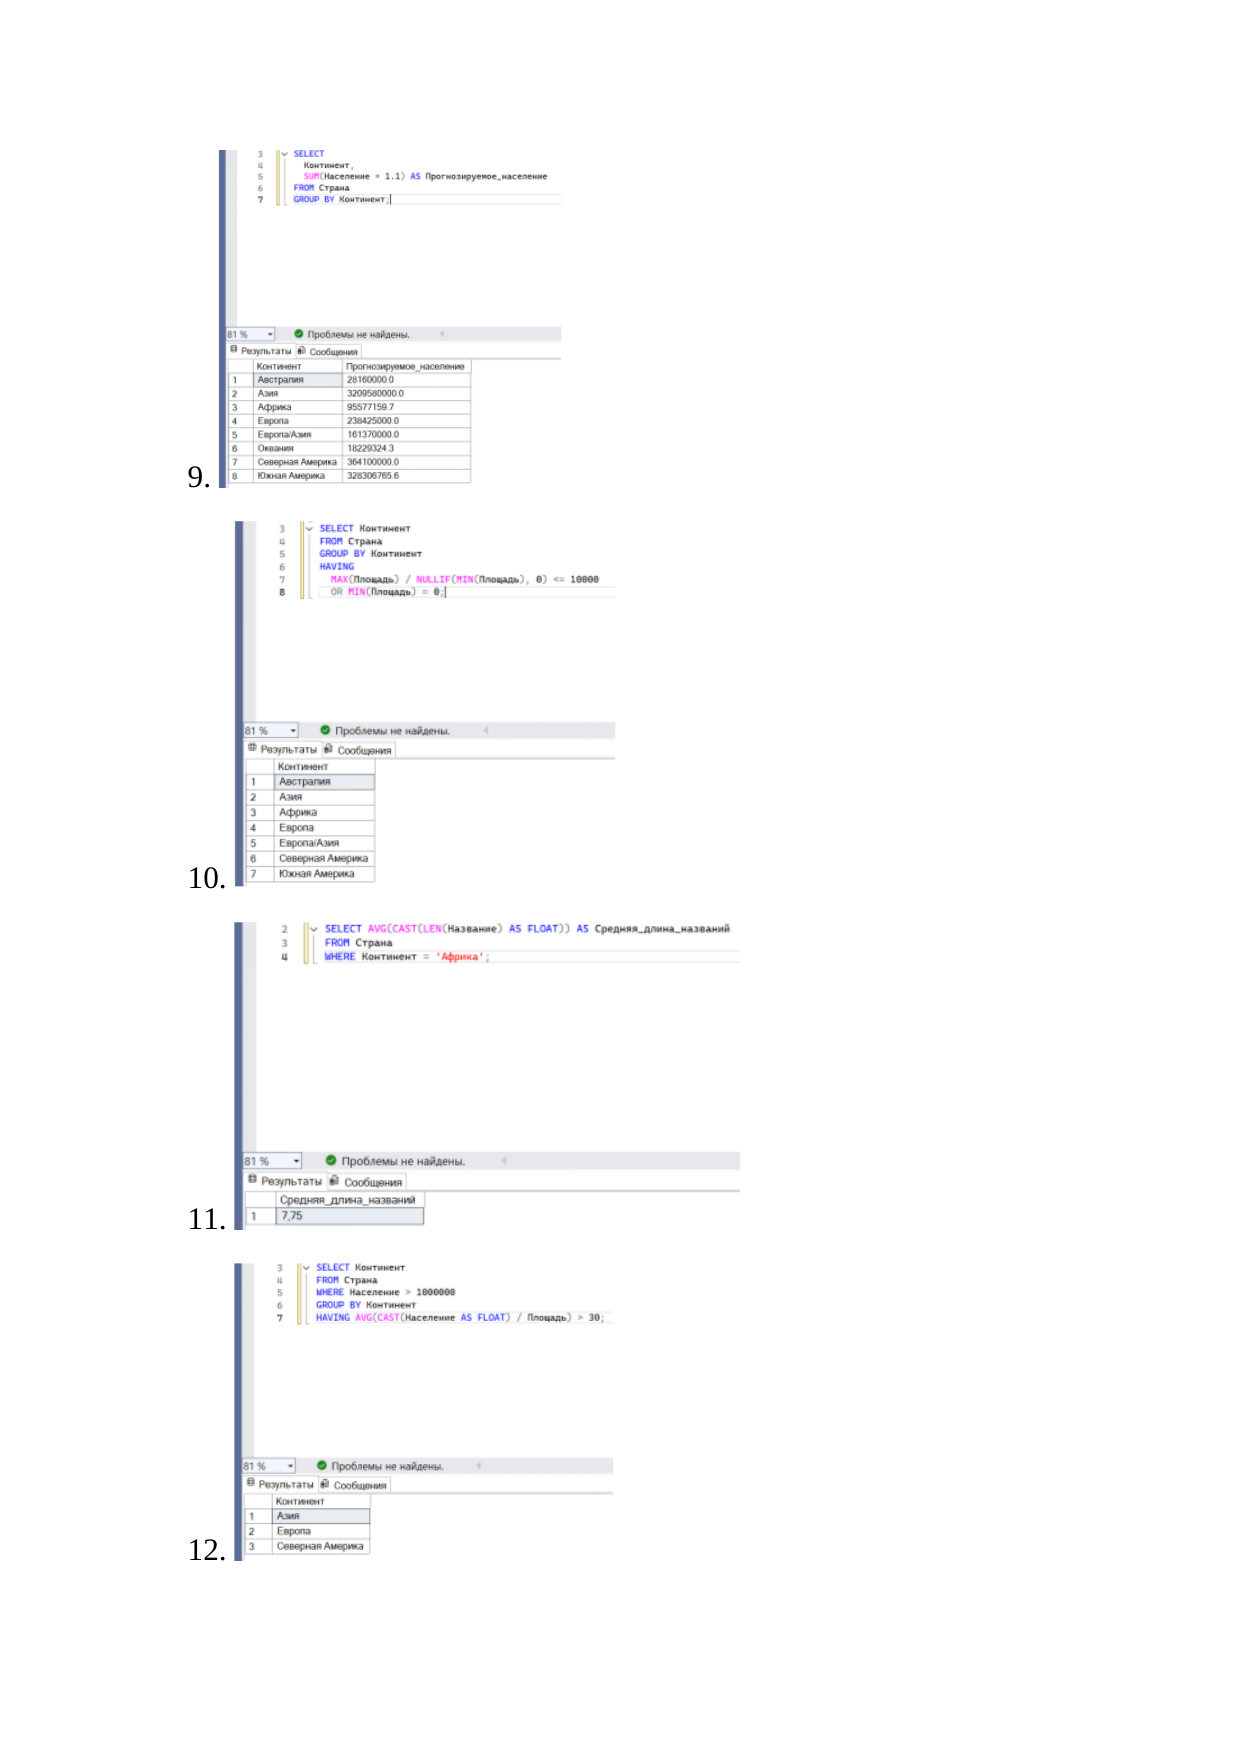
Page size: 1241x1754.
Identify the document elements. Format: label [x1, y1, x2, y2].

picture [234, 520, 616, 889]
picture [234, 921, 741, 1230]
picture [218, 150, 562, 488]
picture [234, 1262, 613, 1561]
